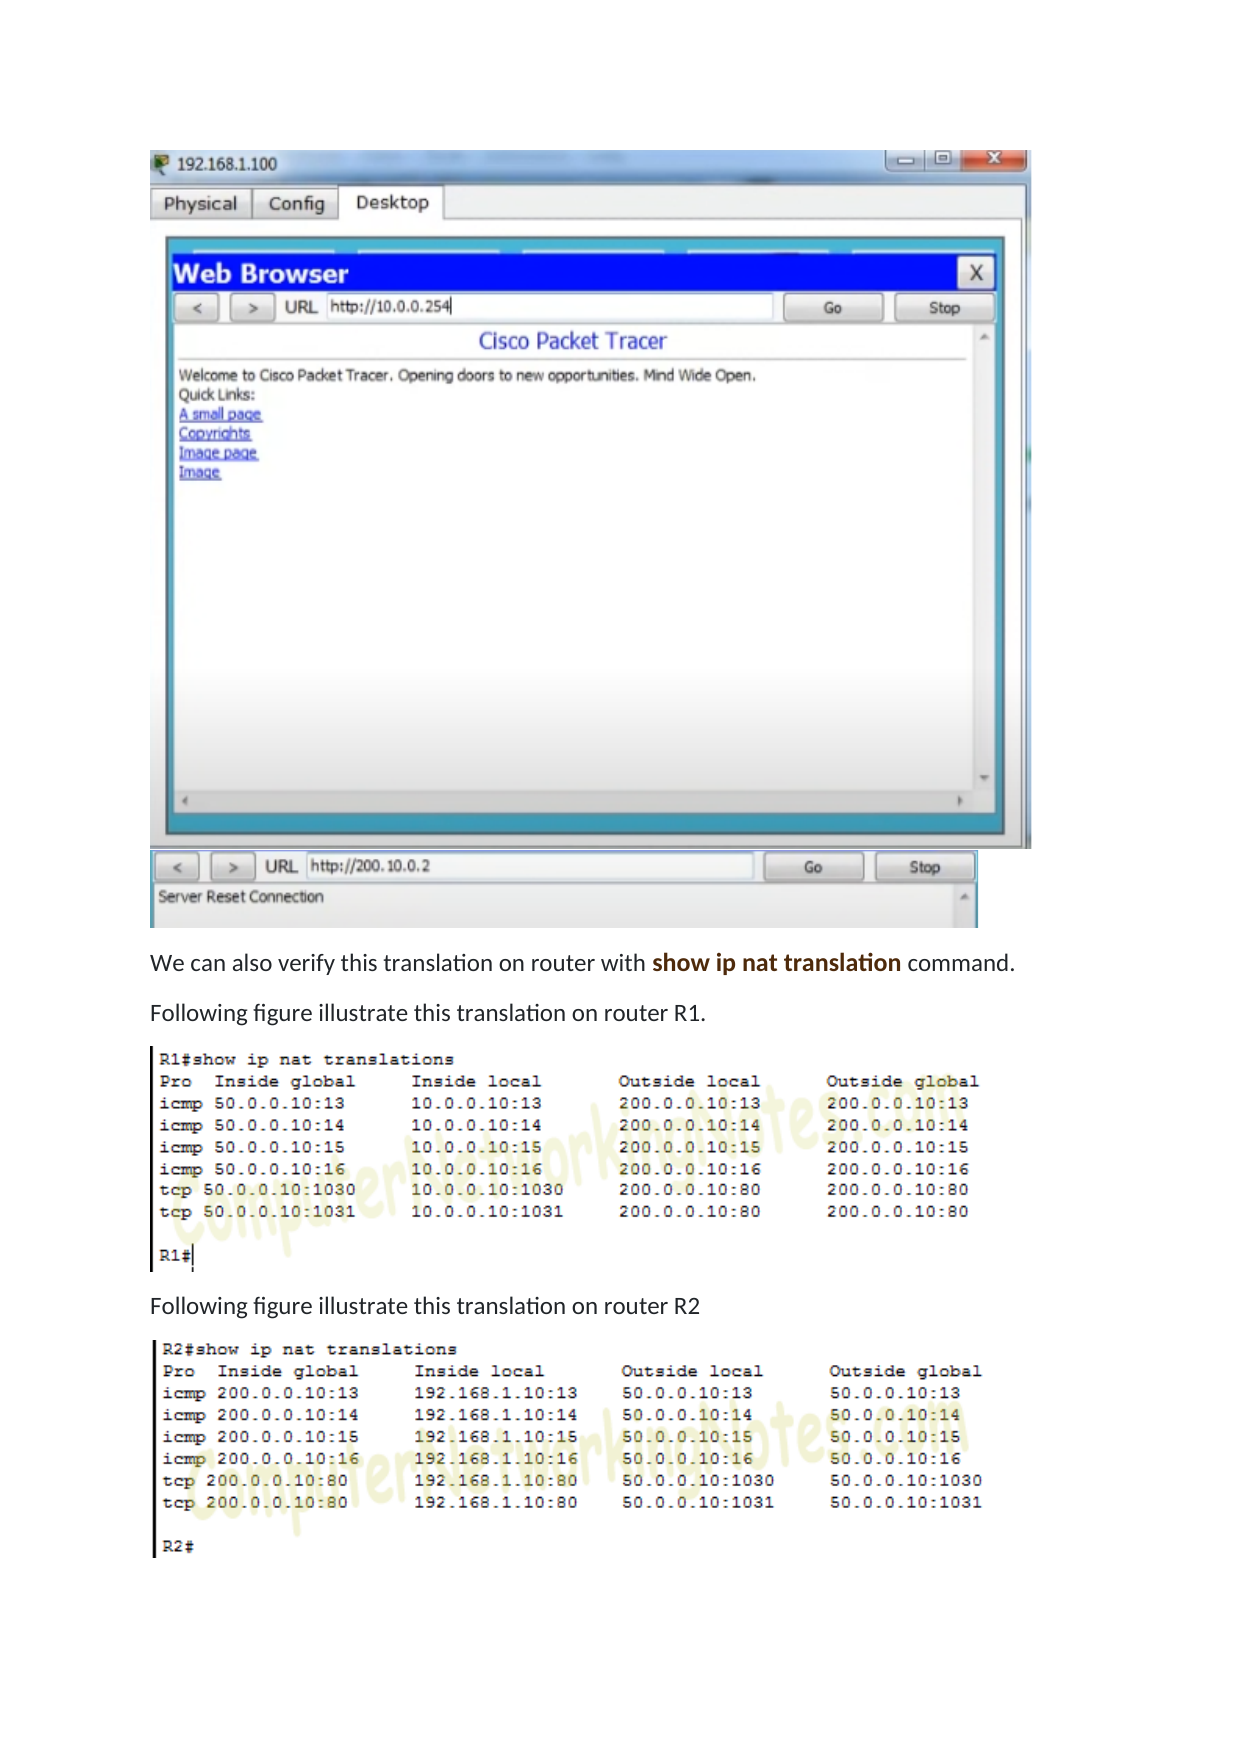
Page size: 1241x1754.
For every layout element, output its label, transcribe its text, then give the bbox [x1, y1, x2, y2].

text We can also verify this translation on router with show ip nat translation command. [150, 946, 1090, 978]
text Following figure illustrate this translation on router R1. [150, 997, 1090, 1027]
picture [150, 1046, 988, 1272]
picture [150, 1340, 997, 1558]
picture [150, 150, 1032, 849]
picture [150, 850, 979, 928]
text Following figure illustrate this translation on router R2 [150, 1290, 1090, 1321]
